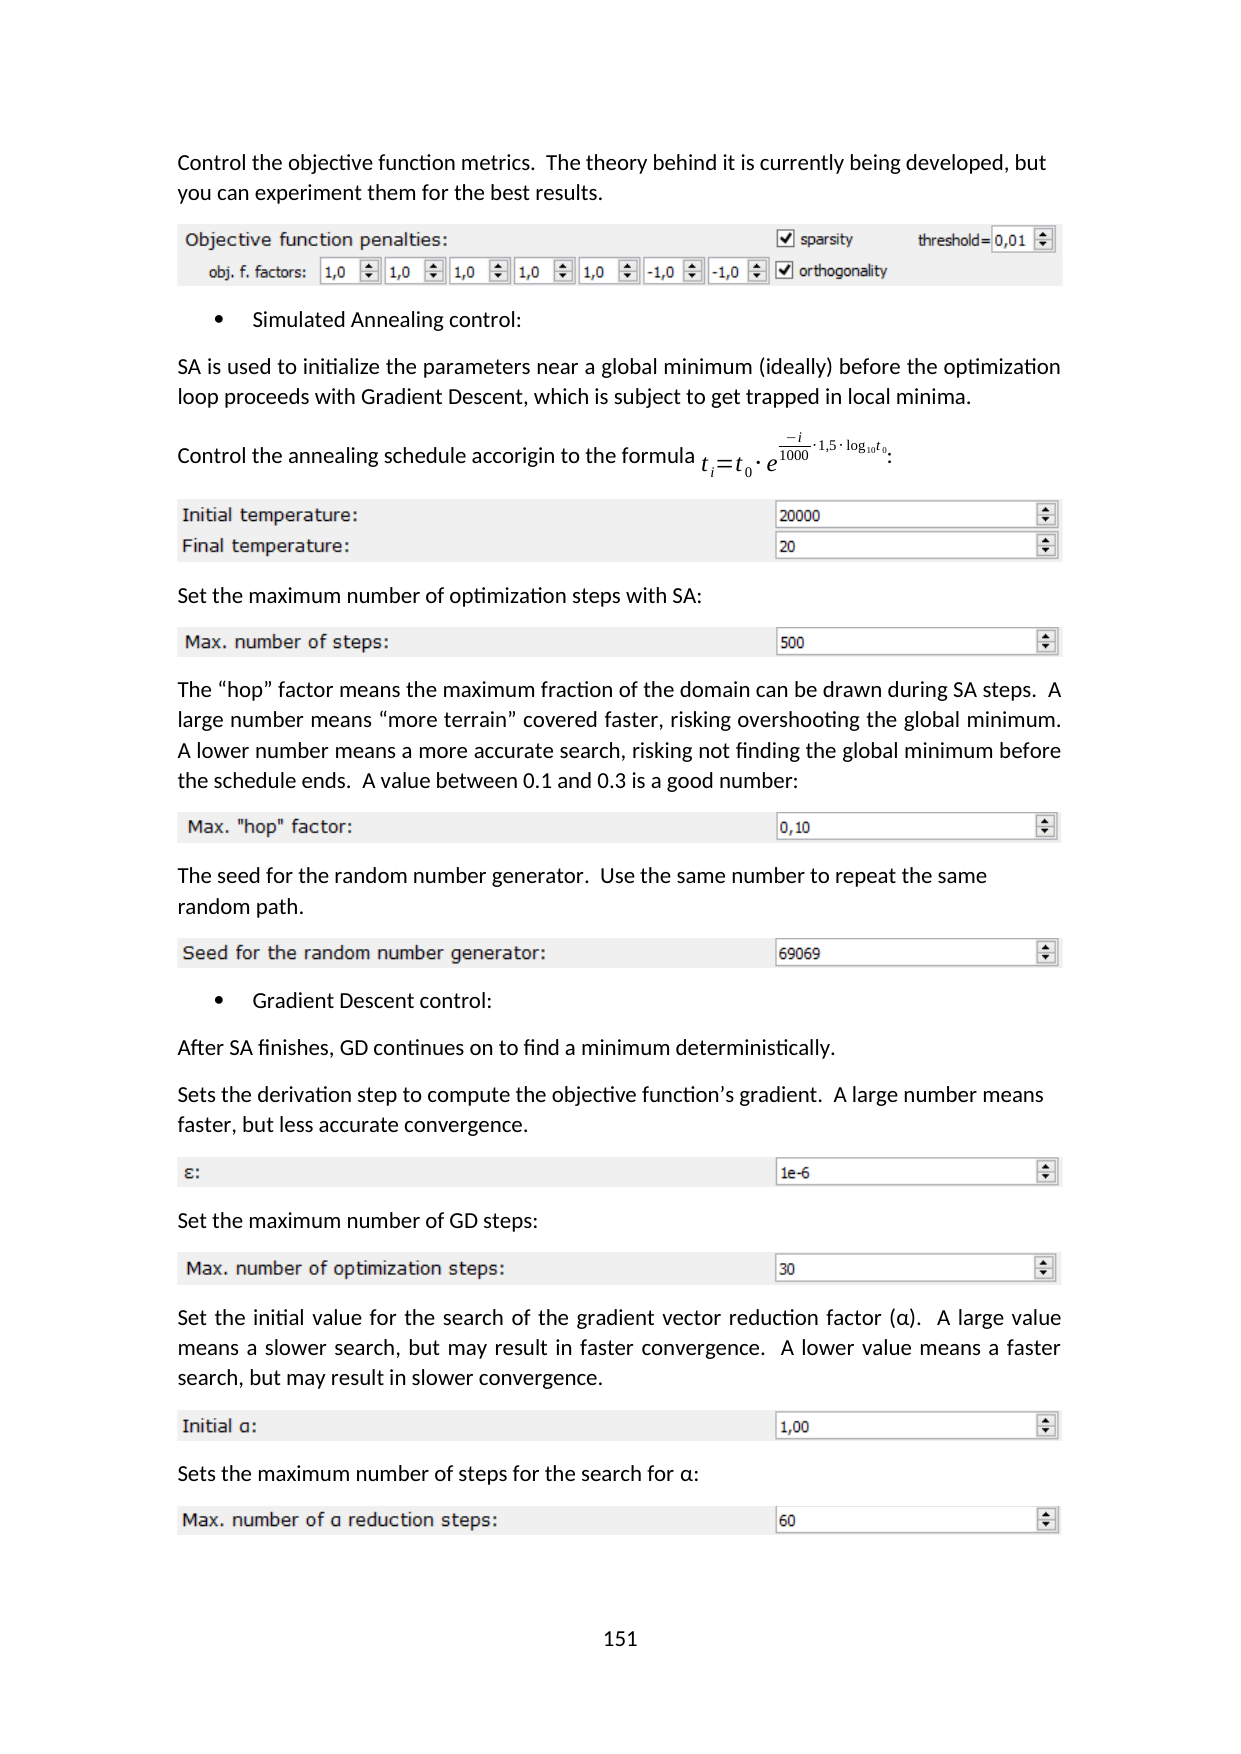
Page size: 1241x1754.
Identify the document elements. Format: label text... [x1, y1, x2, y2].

picture [177, 1157, 1063, 1187]
picture [177, 1410, 1063, 1441]
picture [177, 499, 1063, 562]
text Sets the maximum number of steps for the search for α: [177, 1459, 1063, 1487]
text Set the initial value for the search of the gradient vector reduction factor (α). A large value means a slower search, but may result in faster convergence. A lower value means a faster search, but may result in slower convergence. [177, 1303, 1063, 1391]
text The “hop” factor means the maximum fraction of the domain can be drawn during SA steps. A large number means “more terrain” covered faster, risking overshooting the global minimum. A lower number means a more accurate search, risking not finding the global minimum before the schedule ends. A value between 0.1 and 0.3 is a good number: [177, 675, 1063, 794]
text Set the maximum number of optimization steps with SA: [177, 581, 1063, 609]
text The seed for the random number generator. Use the same number to repeat the same random path. [177, 862, 1063, 920]
picture [177, 1506, 1062, 1535]
text Control the annealing schedule accorigin to the formula : [177, 429, 1063, 481]
text After SA finishes, GD continues on to find a minimum deterministically. [177, 1033, 1063, 1061]
text SA is used to initialize the parameters near a global minimum (ideally) before the optimization loop proceeds with Gradient Descent, which is subject to get trapped in local minima. [177, 352, 1063, 410]
picture [177, 1252, 1062, 1285]
text Control the objective function metrics. The theory behind it is currently being developed, but you can experiment them for the best results. [177, 148, 1063, 206]
picture [177, 938, 1063, 968]
picture [177, 812, 1062, 843]
picture [177, 627, 1063, 657]
list Simulated Annealing control: [215, 305, 1063, 333]
picture [177, 224, 1063, 286]
text Sets the derivation step to compute the objective function’s gradient. A large number means faster, but less accurate convergence. [177, 1080, 1063, 1138]
text Set the maximum number of GD steps: [177, 1206, 1063, 1234]
list Gradient Descent control: [215, 986, 1063, 1014]
